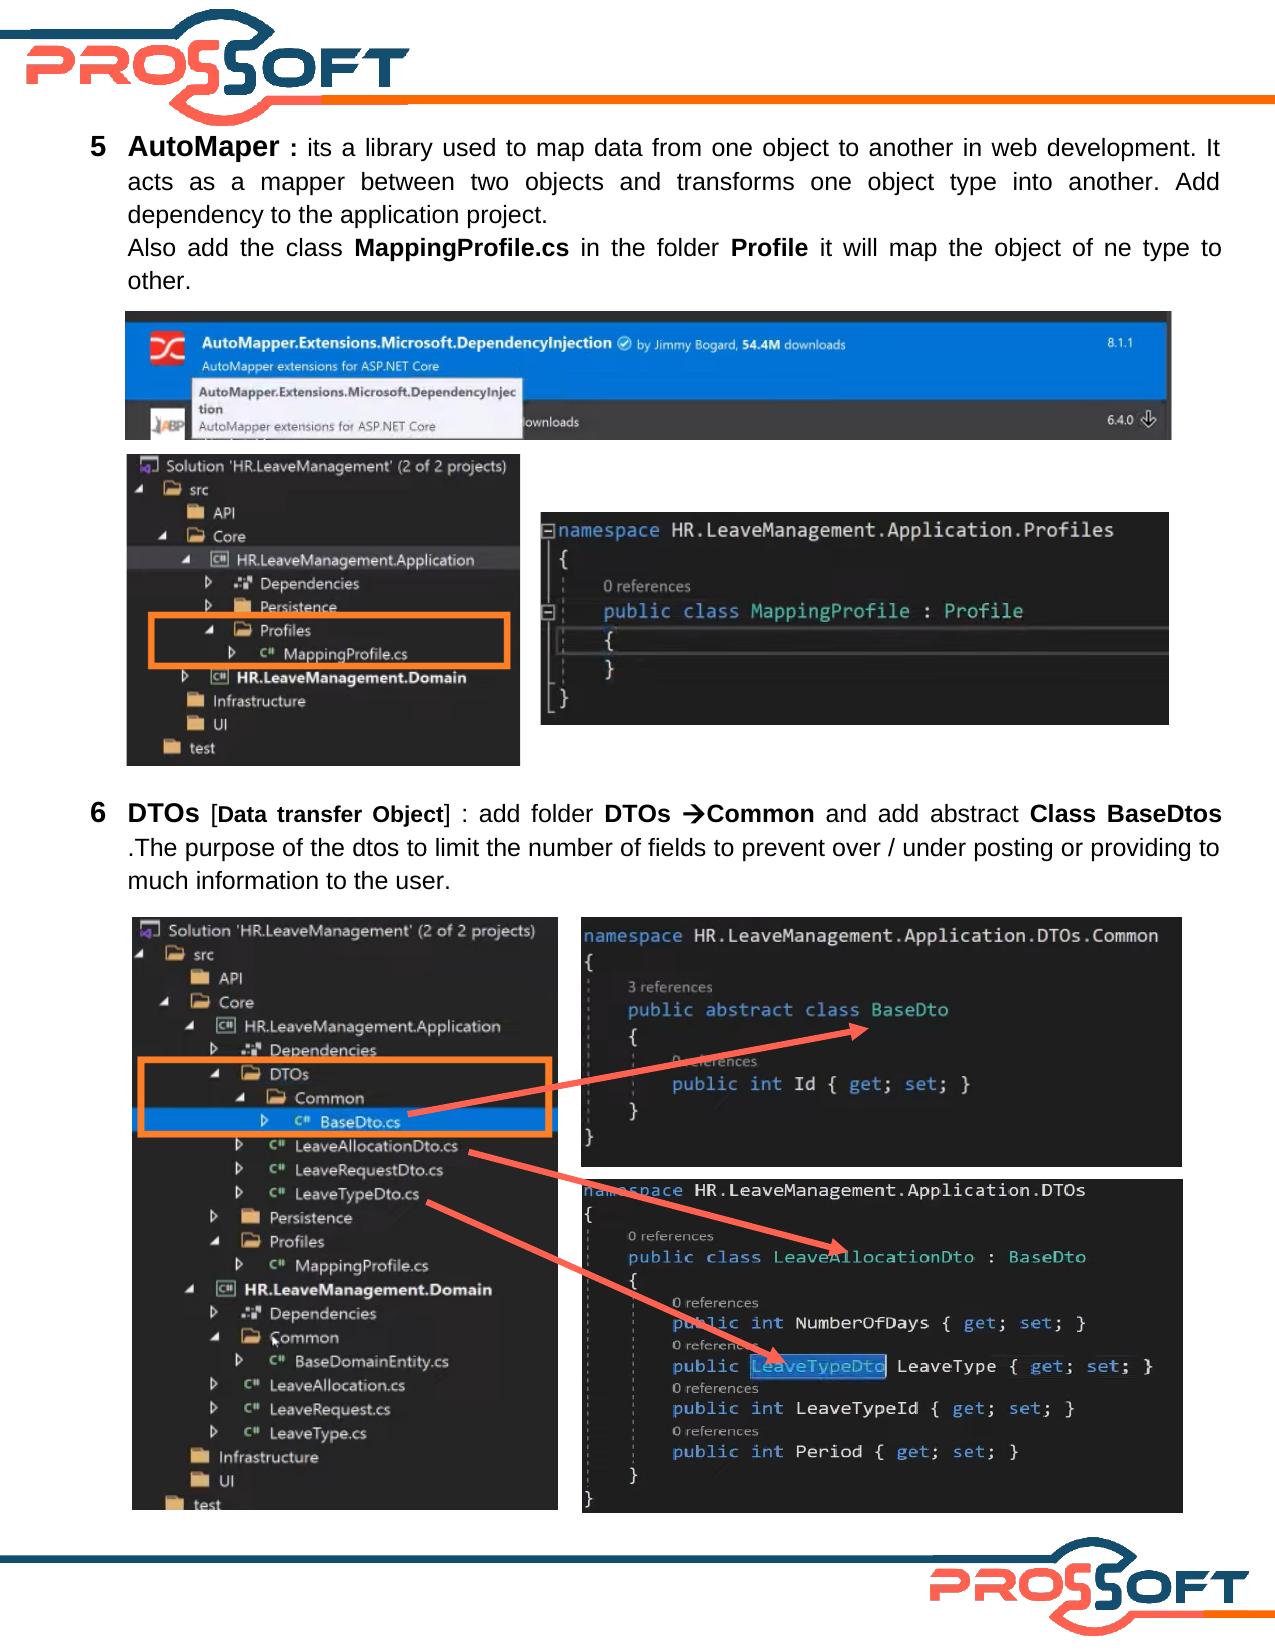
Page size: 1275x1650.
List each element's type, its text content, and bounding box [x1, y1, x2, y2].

picture [581, 917, 1182, 1167]
picture [132, 917, 558, 1510]
list DTOs [Data transfer Object] : add folder DTOs Common and add abstract Class BaseDtos .The purpose of the dtos to limit the number of fields to prevent over / under posting or providing to much information to the user. [90, 795, 1222, 895]
picture [540, 512, 1169, 725]
list AutoMaper : its a library used to map data from one object to another in web development. It acts as a mapper between two objects and transforms one object type into another. Add dependency to the application project. [90, 129, 1222, 228]
picture [23, 9, 410, 126]
list Also add the class MappingProfile.cs in the folder Profile it will map the object of ne type to other. [127, 233, 1222, 294]
picture [126, 454, 521, 766]
picture [125, 311, 1172, 440]
picture [582, 1179, 1183, 1513]
picture [927, 1537, 1250, 1636]
